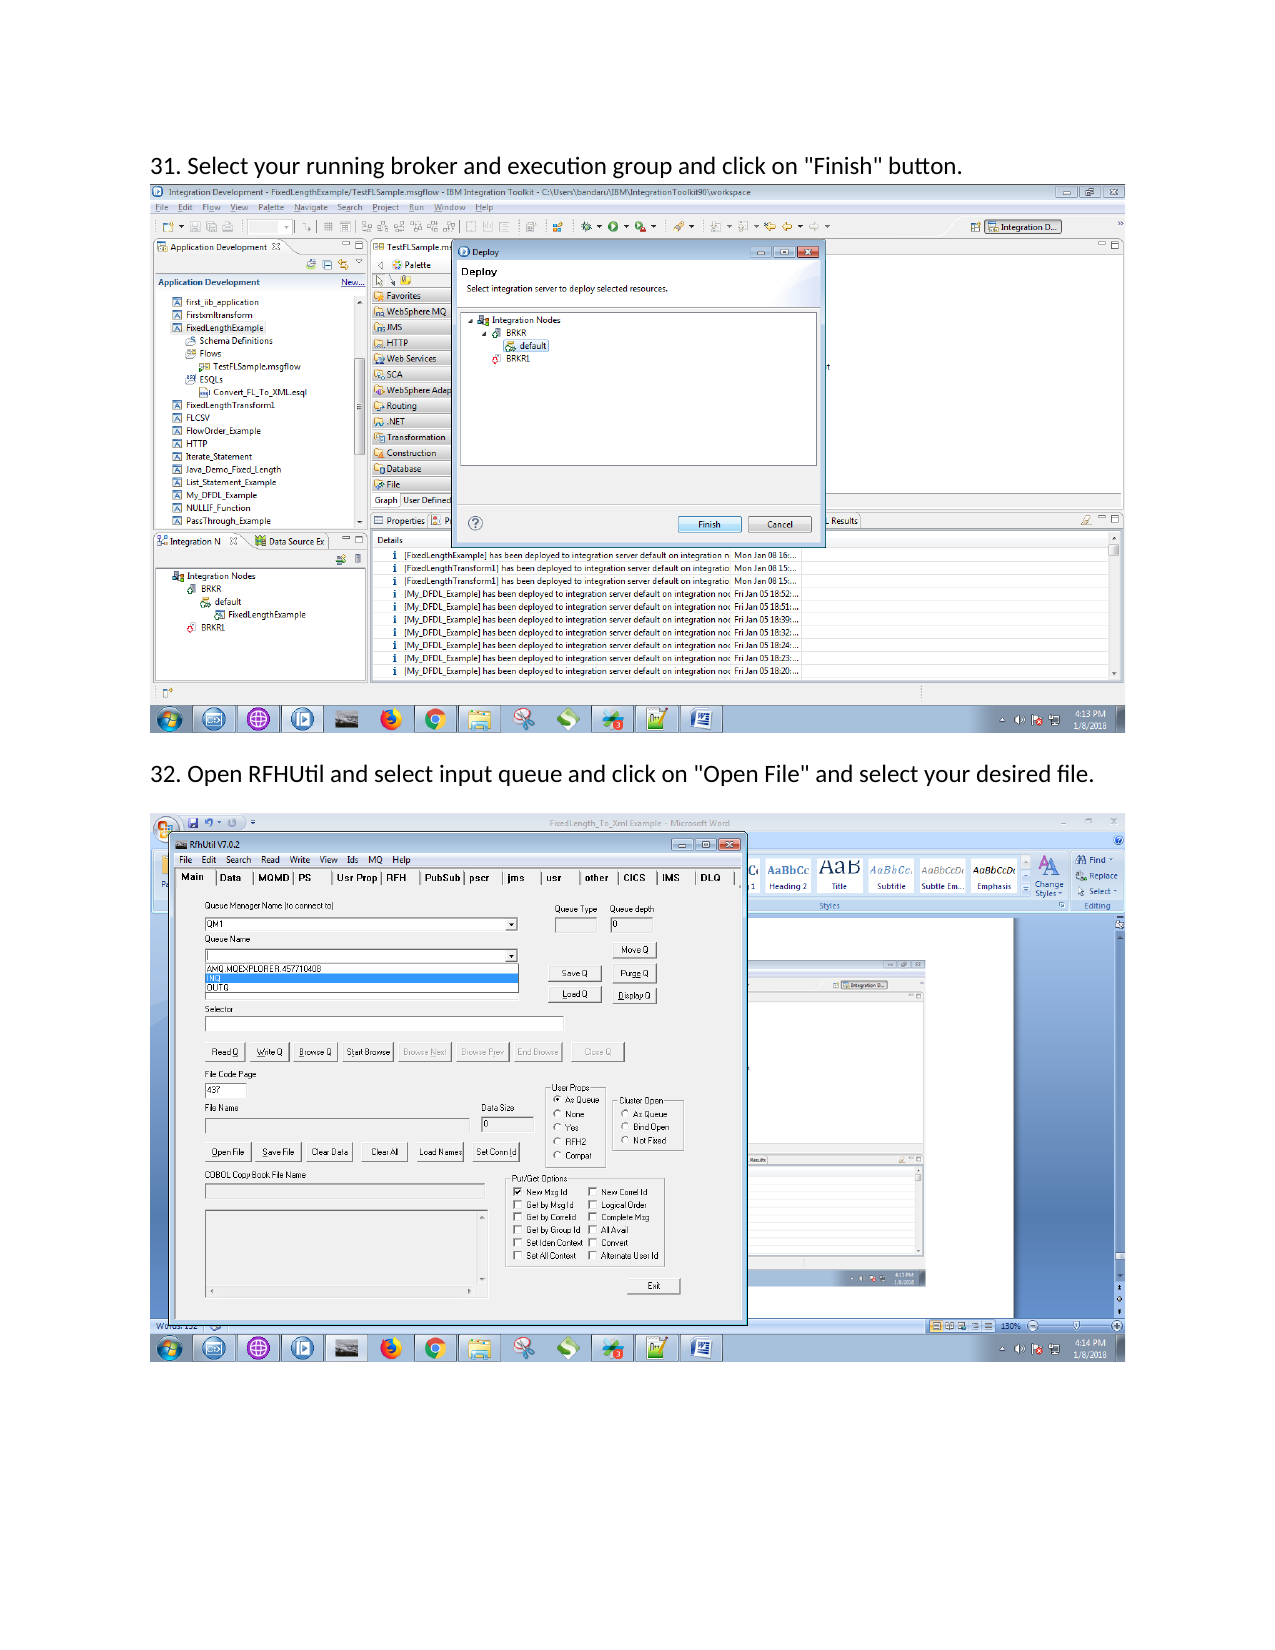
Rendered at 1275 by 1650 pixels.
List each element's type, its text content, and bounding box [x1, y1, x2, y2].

text 31. Select your running broker and execution group and click on "Finish" button. [150, 150, 1125, 184]
picture [150, 184, 1125, 733]
text 32. Open RFHUtil and select input queue and click on "Open File" and select your desired file. [150, 758, 1125, 788]
picture [150, 813, 1125, 1362]
